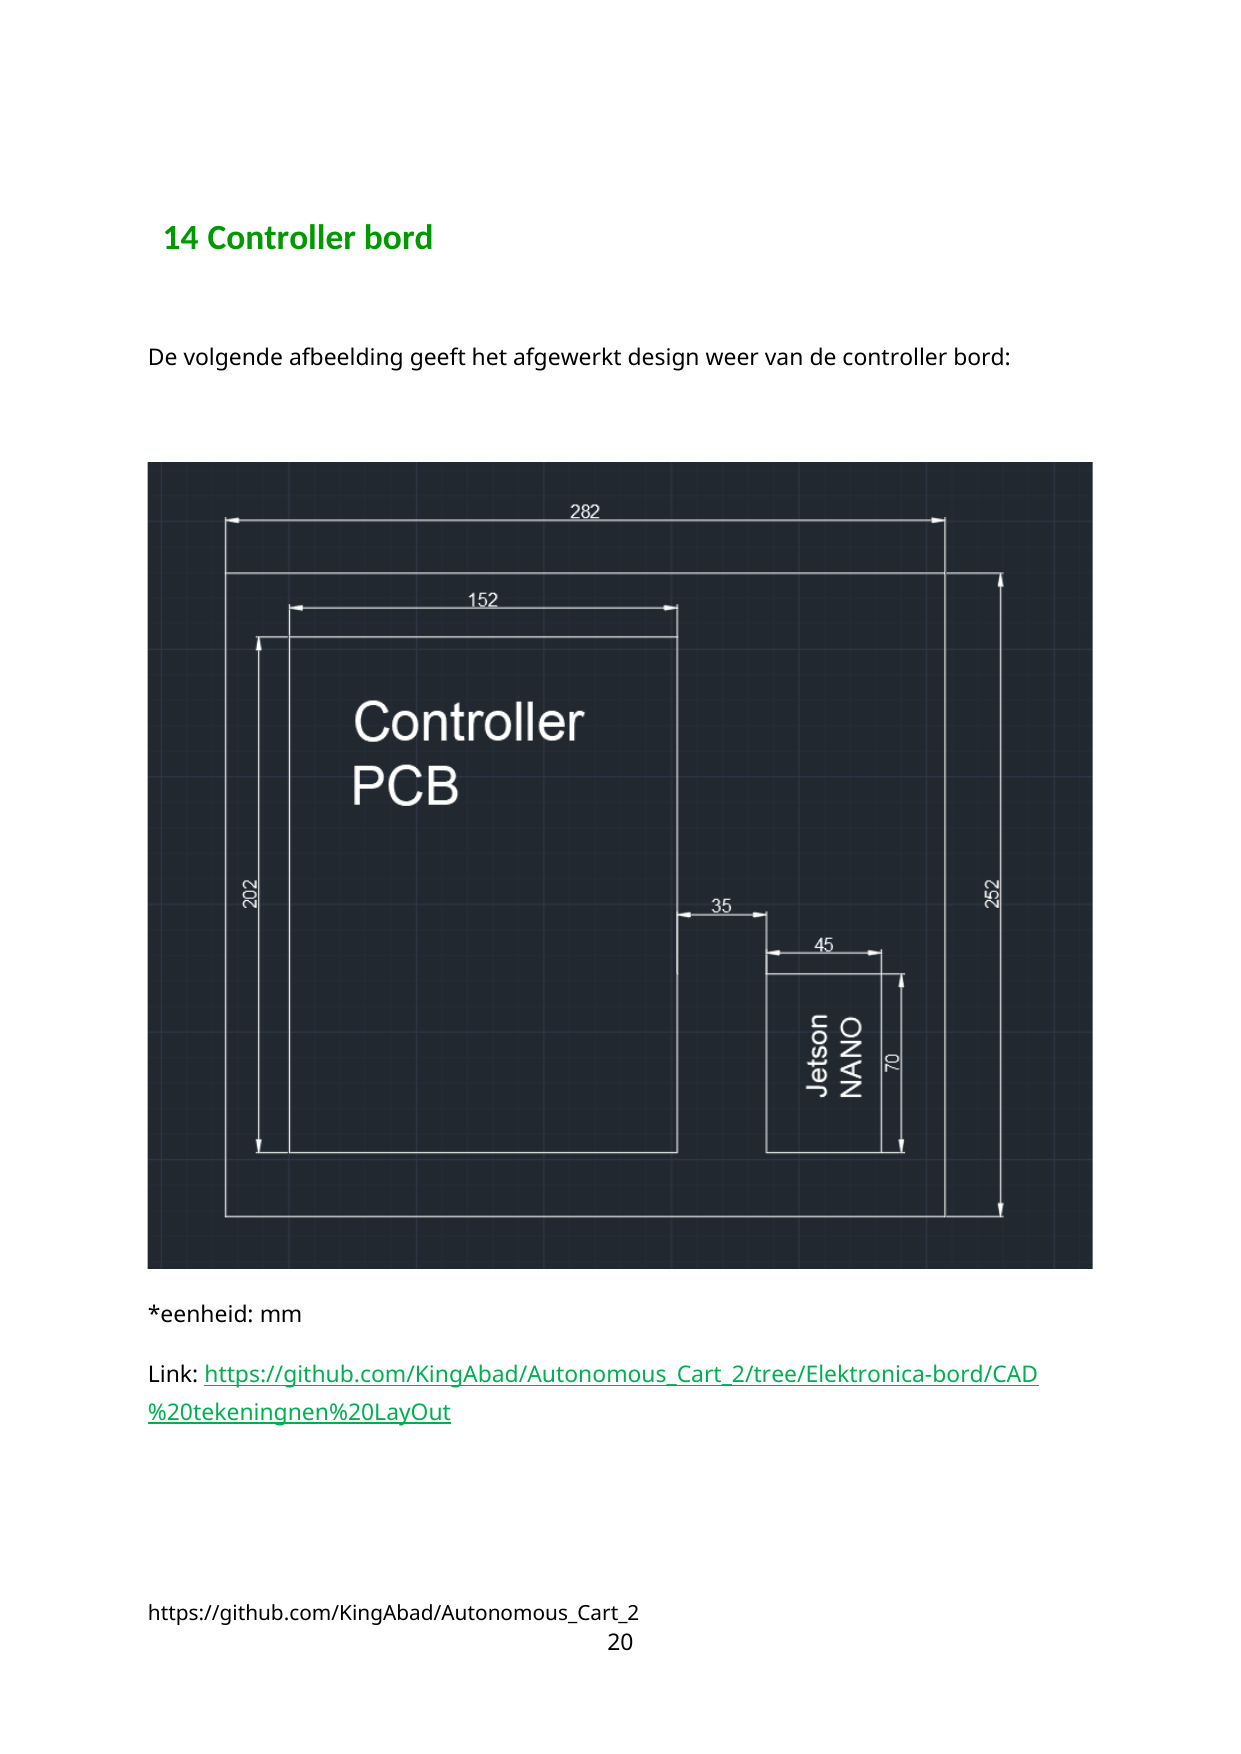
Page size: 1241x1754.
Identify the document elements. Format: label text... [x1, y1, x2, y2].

text De volgende afbeelding geeft het afgewerkt design weer van de controller bord: [148, 341, 1093, 372]
text Link: https://github.com/KingAbad/Autonomous_Cart_2/tree/Elektronica-bord/CAD%20tekeningnen%20LayOut [148, 1358, 1093, 1427]
text *eenheid: mm [148, 1298, 1093, 1329]
picture [147, 462, 1093, 1269]
subtitle Controller bord [162, 215, 1093, 258]
